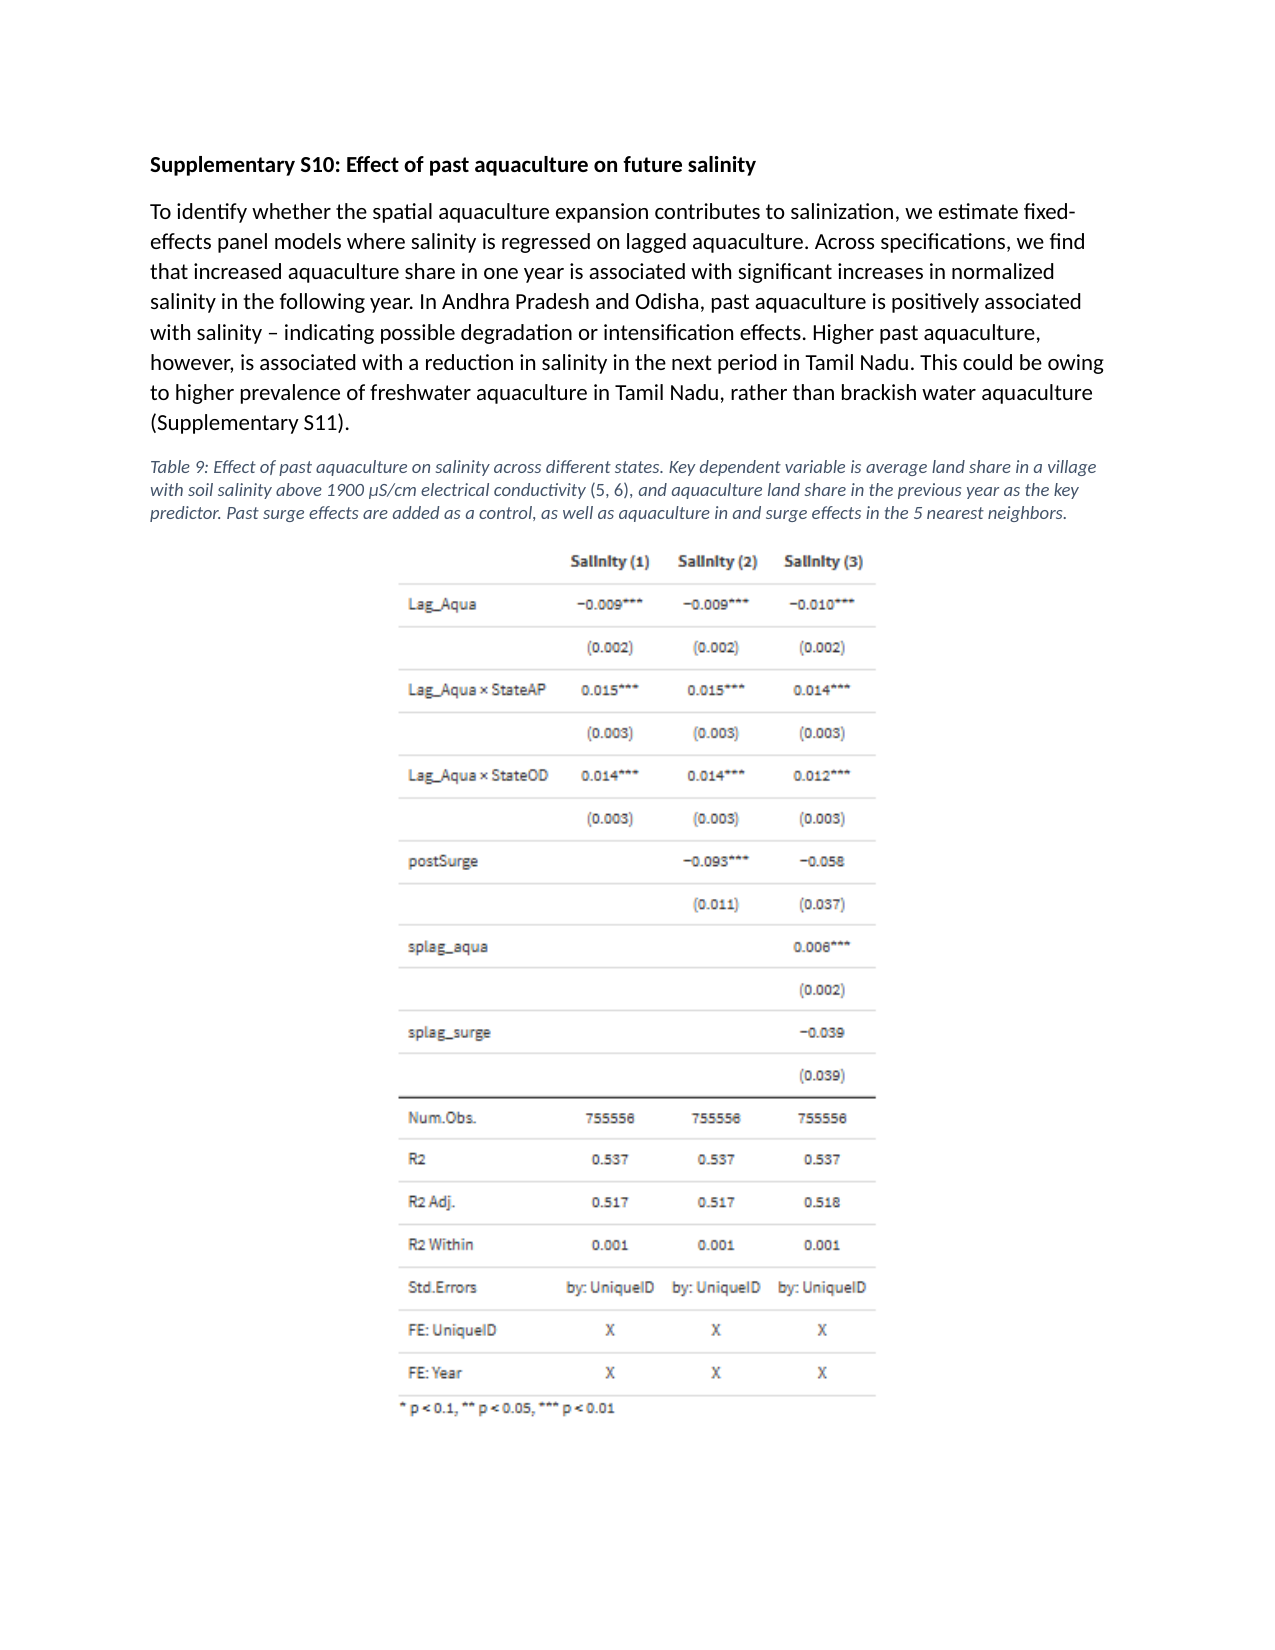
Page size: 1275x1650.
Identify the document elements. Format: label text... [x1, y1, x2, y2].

text Table 9: Effect of past aquaculture on salinity across different states. Key dependent variable is average land share in a village with soil salinity above 1900 µS/cm electrical conductivity (5, 6), and aquaculture land share in the previous year as the key predictor. Past surge effects are added as a control, as well as aquaculture in and surge effects in the 5 nearest neighbors. [150, 455, 1125, 524]
text Supplementary S10: Effect of past aquaculture on future salinity [150, 150, 1125, 178]
picture [389, 544, 886, 1438]
text To identify whether the spatial aquaculture expansion contributes to salinization, we estimate fixed-effects panel models where salinity is regressed on lagged aquaculture. Across specifications, we find that increased aquaculture share in one year is associated with significant increases in normalized salinity in the following year. In Andhra Pradesh and Odisha, past aquaculture is positively associated with salinity – indicating possible degradation or intensification effects. Higher past aquaculture, however, is associated with a reduction in salinity in the next period in Tamil Nadu. This could be owing to higher prevalence of freshwater aquaculture in Tamil Nadu, rather than brackish water aquaculture (Supplementary S11). [150, 197, 1125, 436]
